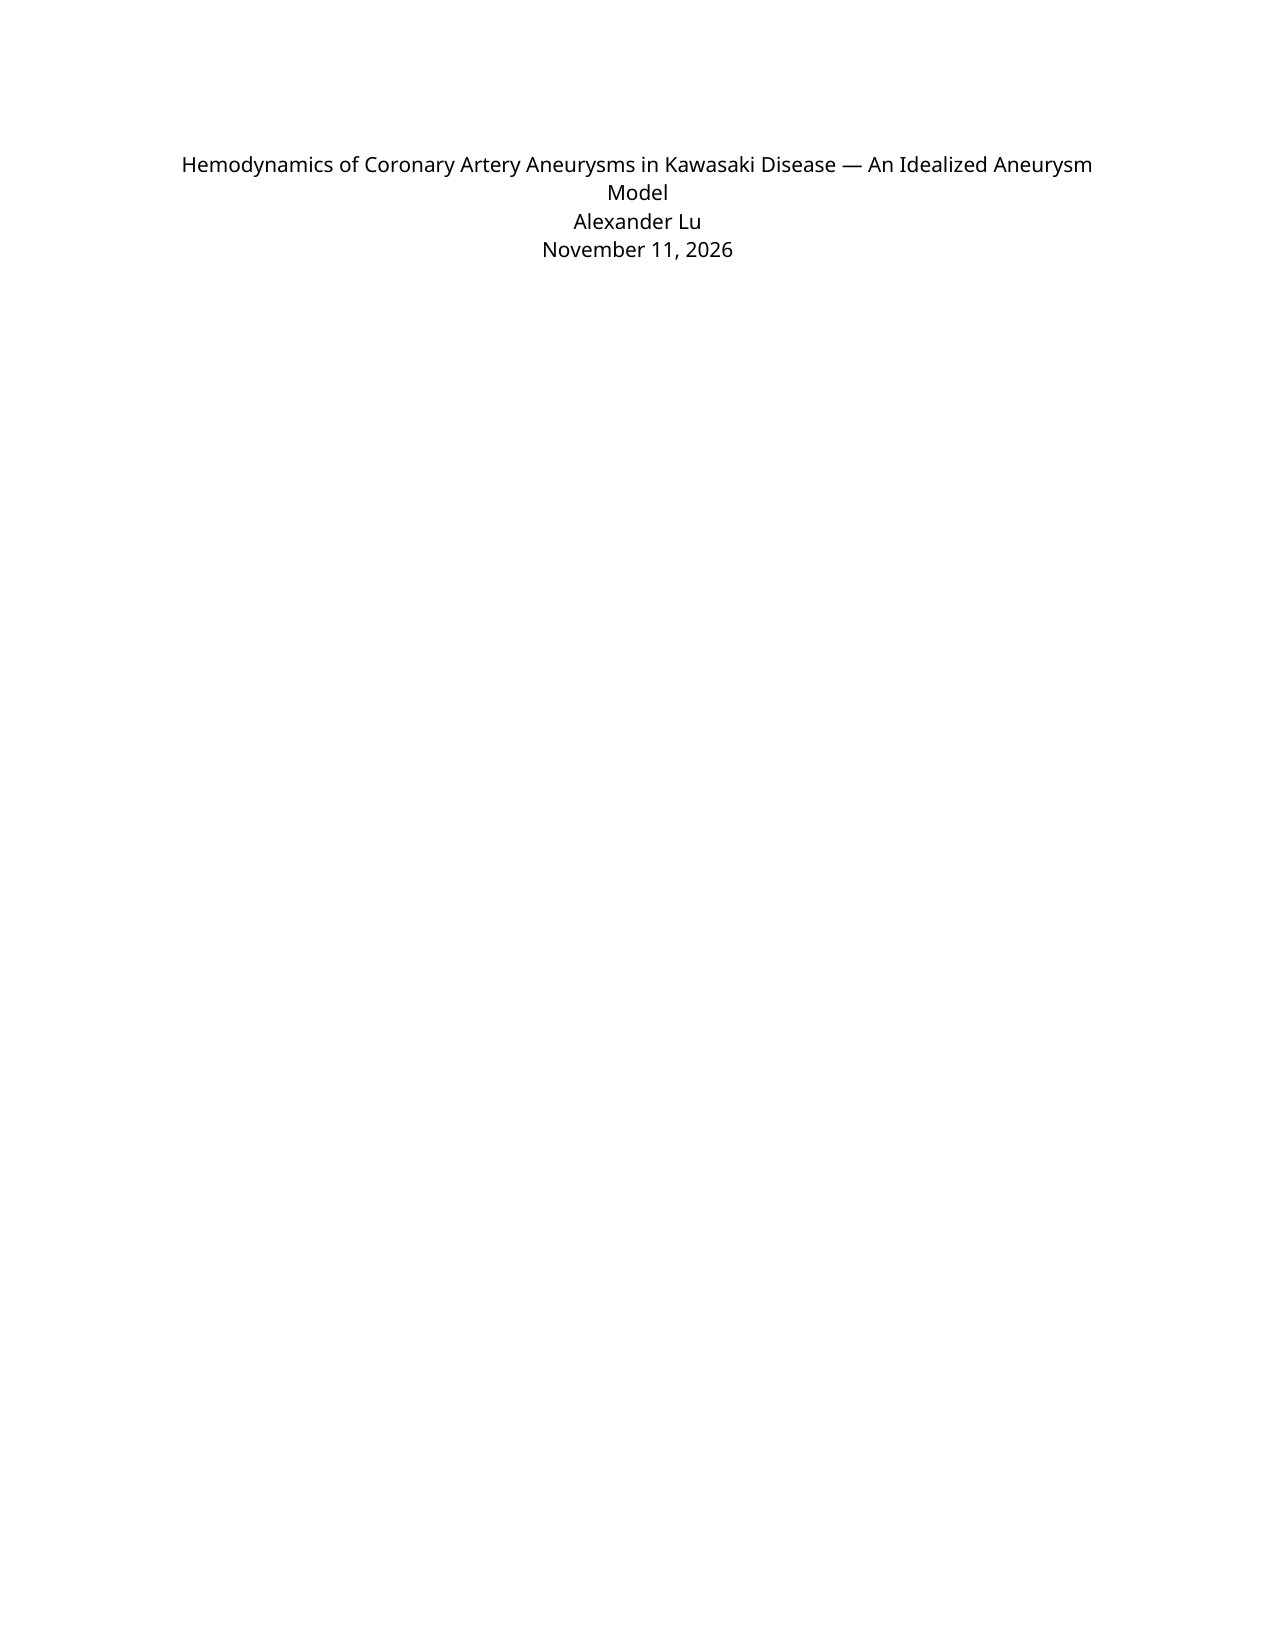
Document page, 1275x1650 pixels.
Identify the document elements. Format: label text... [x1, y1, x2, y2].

title May 13, 2019 [150, 235, 1125, 264]
title Alexander Lu [150, 207, 1125, 235]
title Hemodynamics of Coronary Artery Aneurysms in Kawasaki Disease — An Idealized Aneurysm Model [150, 150, 1125, 207]
